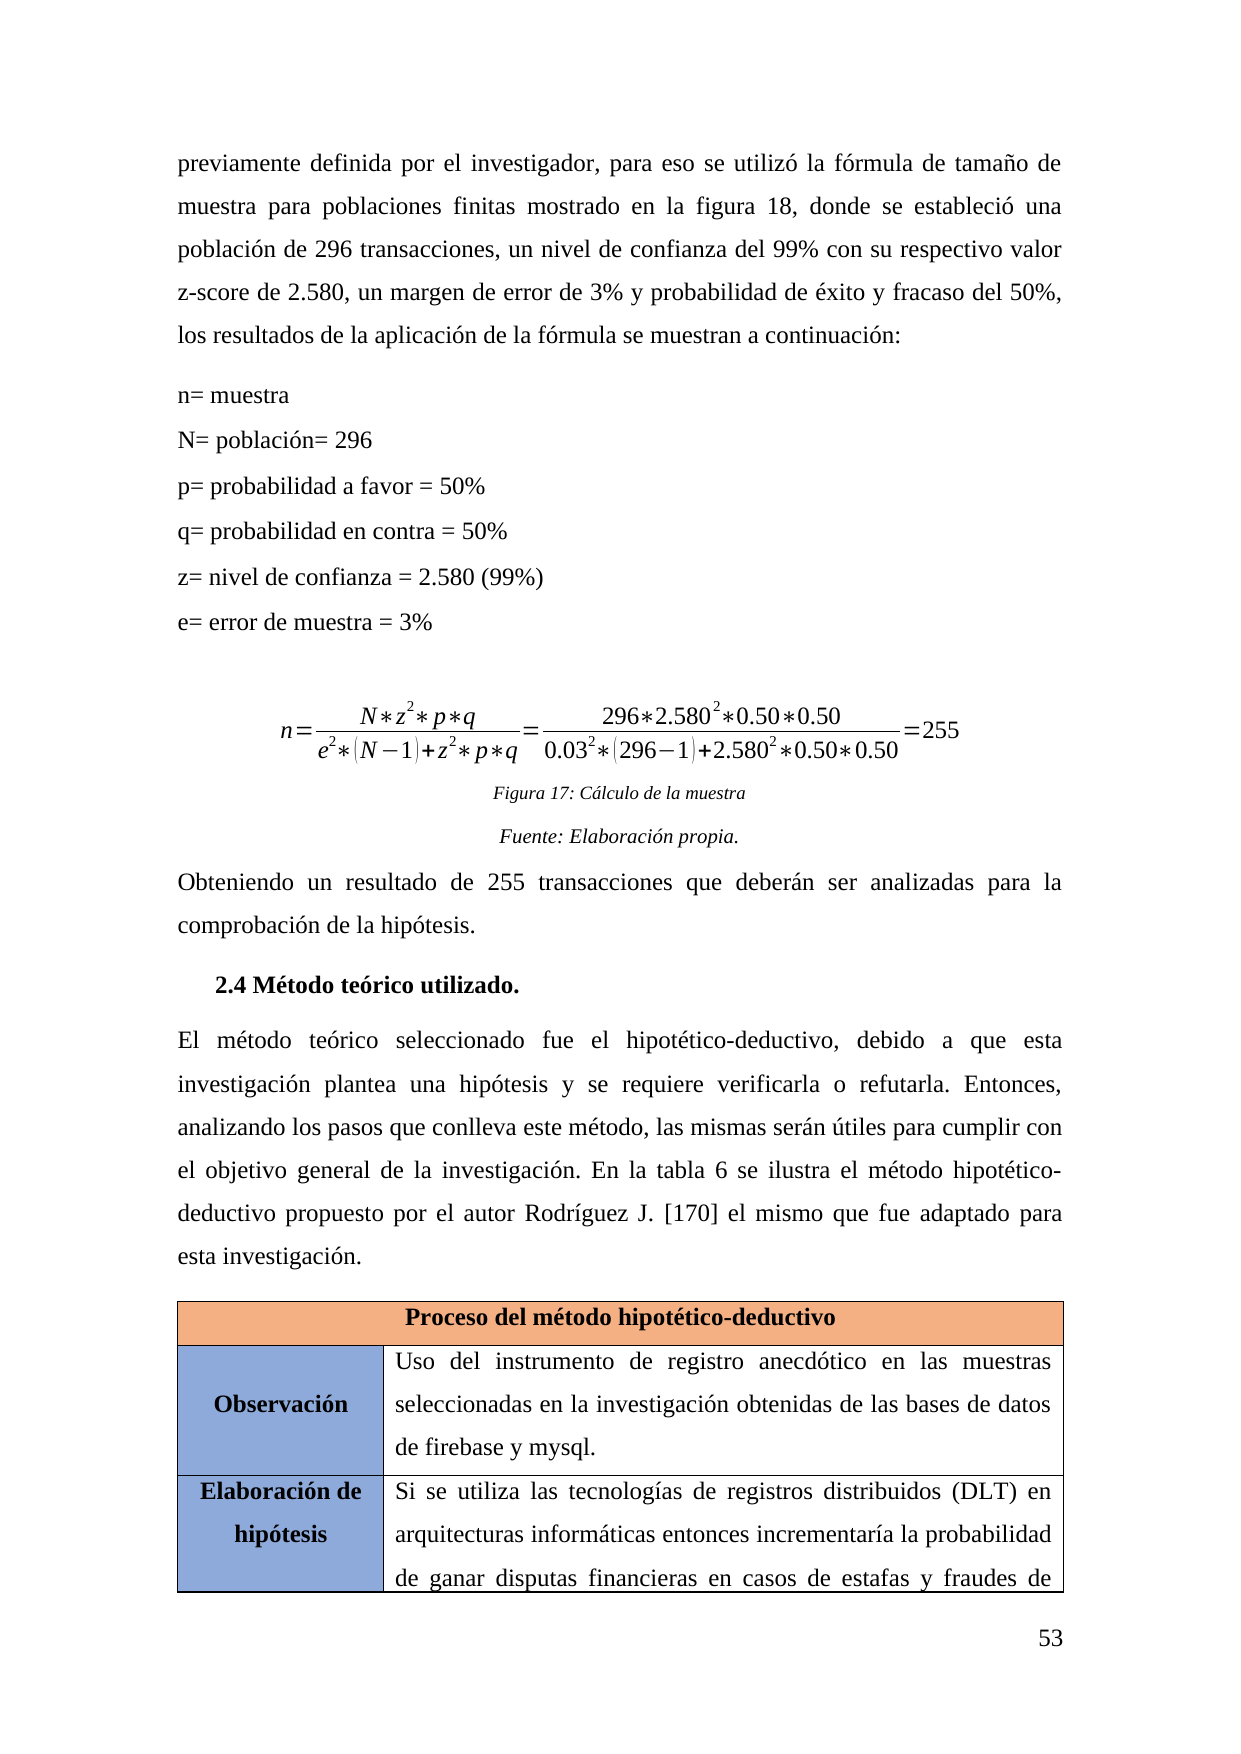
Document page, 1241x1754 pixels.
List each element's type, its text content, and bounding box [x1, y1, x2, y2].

table_cell Observación [178, 1346, 383, 1475]
list Método teórico utilizado. [215, 970, 1063, 999]
text e= error de muestra = 3% [177, 607, 1063, 636]
text z= nivel de confianza = 2.580 (99%) [177, 562, 1063, 590]
text El método teórico seleccionado fue el hipotético-deductivo, debido a que esta investigación plantea una hipótesis y se requiere verificarla o refutarla. Entonces, analizando los pasos que conlleva este método, las mismas serán útiles para cumplir con el objetivo general de la investigación. En la tabla 6 se ilustra el método hipotético-deductivo propuesto por el autor Rodríguez J. el mismo que fue adaptado para esta investigación. [177, 1026, 1063, 1270]
table_cell Uso del instrumento de registro anecdótico en las muestras seleccionadas en la investigación obtenidas de las bases de datos de firebase y mysql. [384, 1346, 1063, 1475]
text n= muestra [177, 380, 1063, 409]
text Figura 17: Cálculo de la muestra [177, 782, 1063, 804]
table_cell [384, 1476, 1063, 1591]
text Fuente: Elaboración propia. [177, 824, 1063, 848]
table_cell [178, 1476, 383, 1591]
text q= probabilidad en contra = 50% [177, 516, 1063, 545]
text Obteniendo un resultado de 255 transacciones que deberán ser analizadas para la comprobación de la hipótesis. [177, 867, 1063, 939]
table_header Proceso del método hipotético-deductivo [178, 1302, 1063, 1345]
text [177, 148, 1063, 349]
text p= probabilidad a favor = 50% [177, 471, 1063, 499]
text N= población= 296 [177, 425, 1063, 454]
